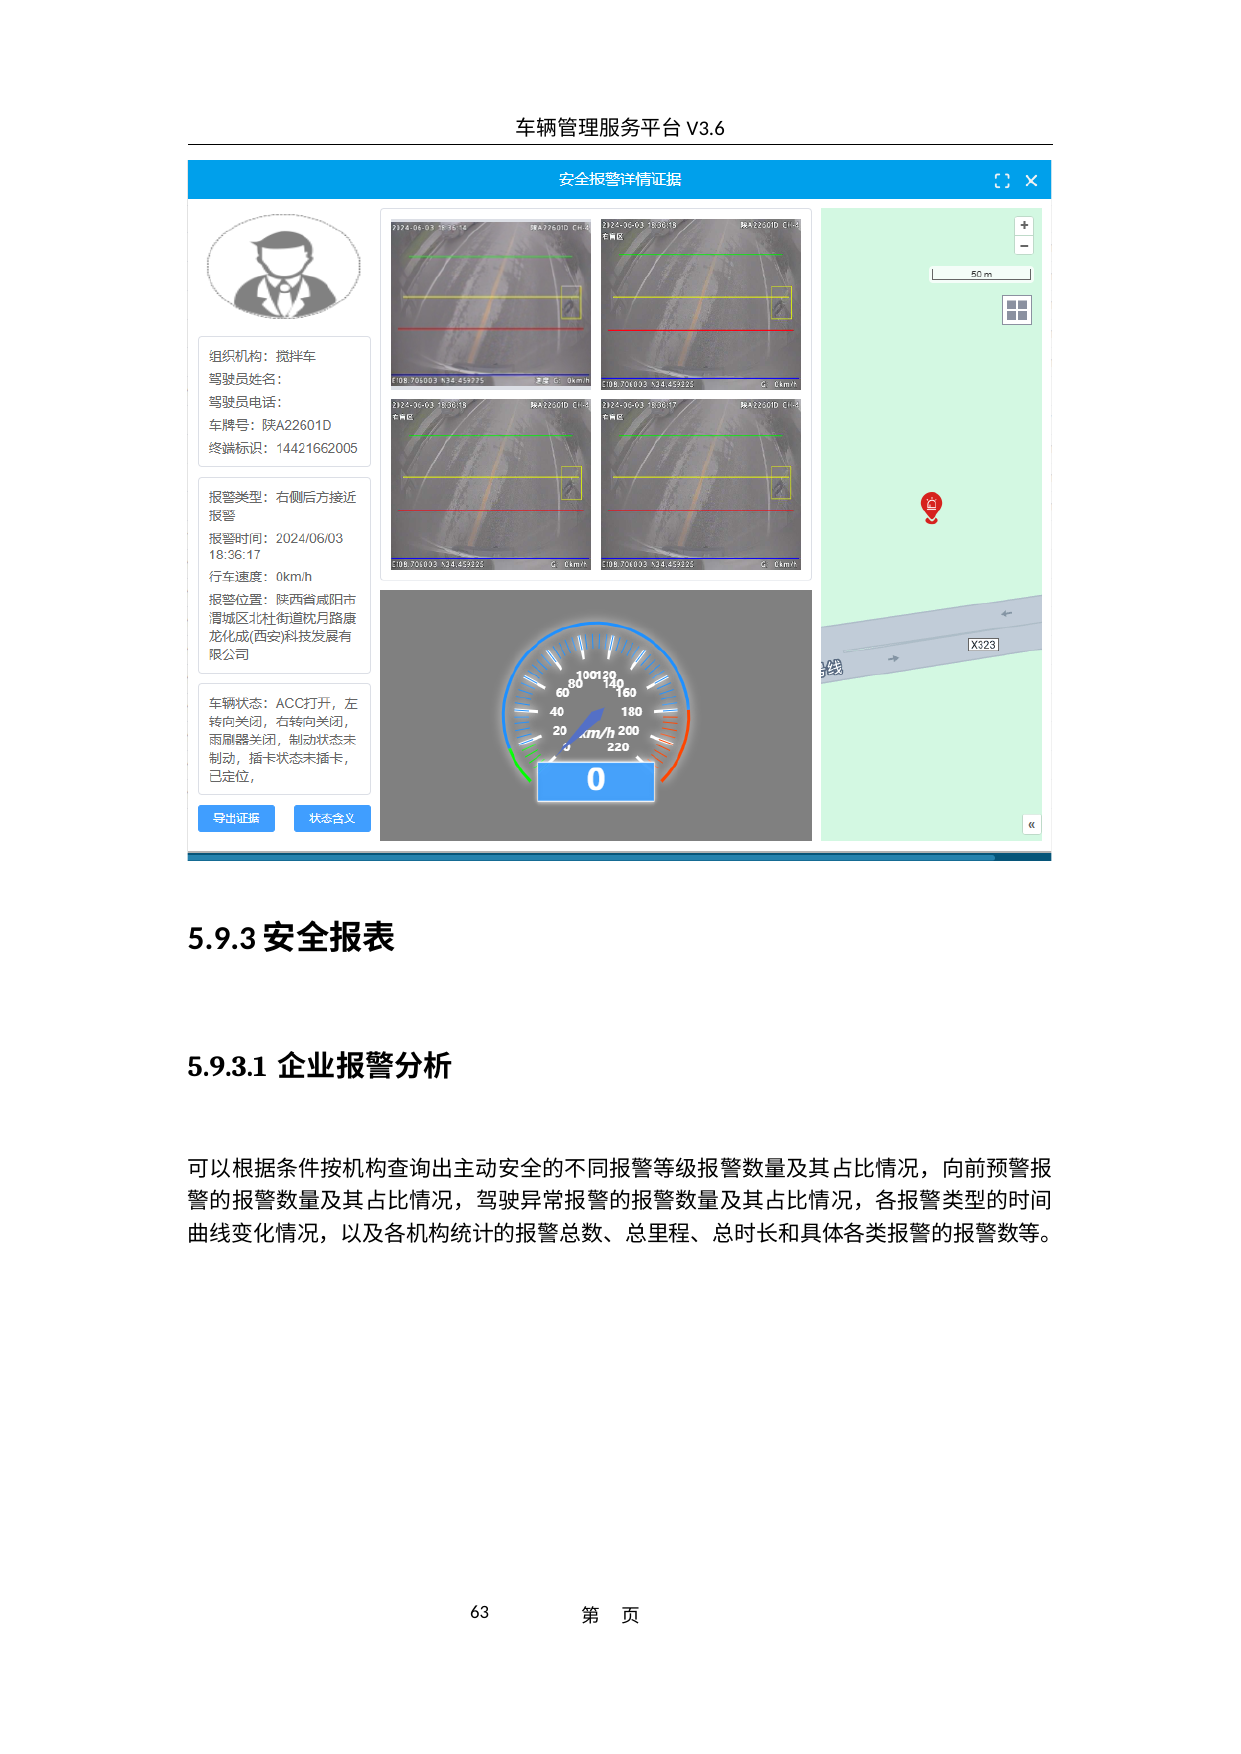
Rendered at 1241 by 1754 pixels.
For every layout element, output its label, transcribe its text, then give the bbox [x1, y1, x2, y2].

picture [187, 200, 1052, 852]
subtitle 企业报警分析 [187, 1032, 1053, 1097]
picture [187, 856, 994, 861]
text 可以根据条件按机构查询出主动安全的不同报警等级报警数量及其占比情况，向前预警报警的报警数量及其占比情况，驾驶异常报警的报警数量及其占比情况，各报警类型的时间曲线变化情况，以及各机构统计的报警总数、总里程、总时长和具体各类报警的报警数等。 [187, 1150, 1053, 1248]
subtitle 安全报表 [187, 902, 1053, 967]
